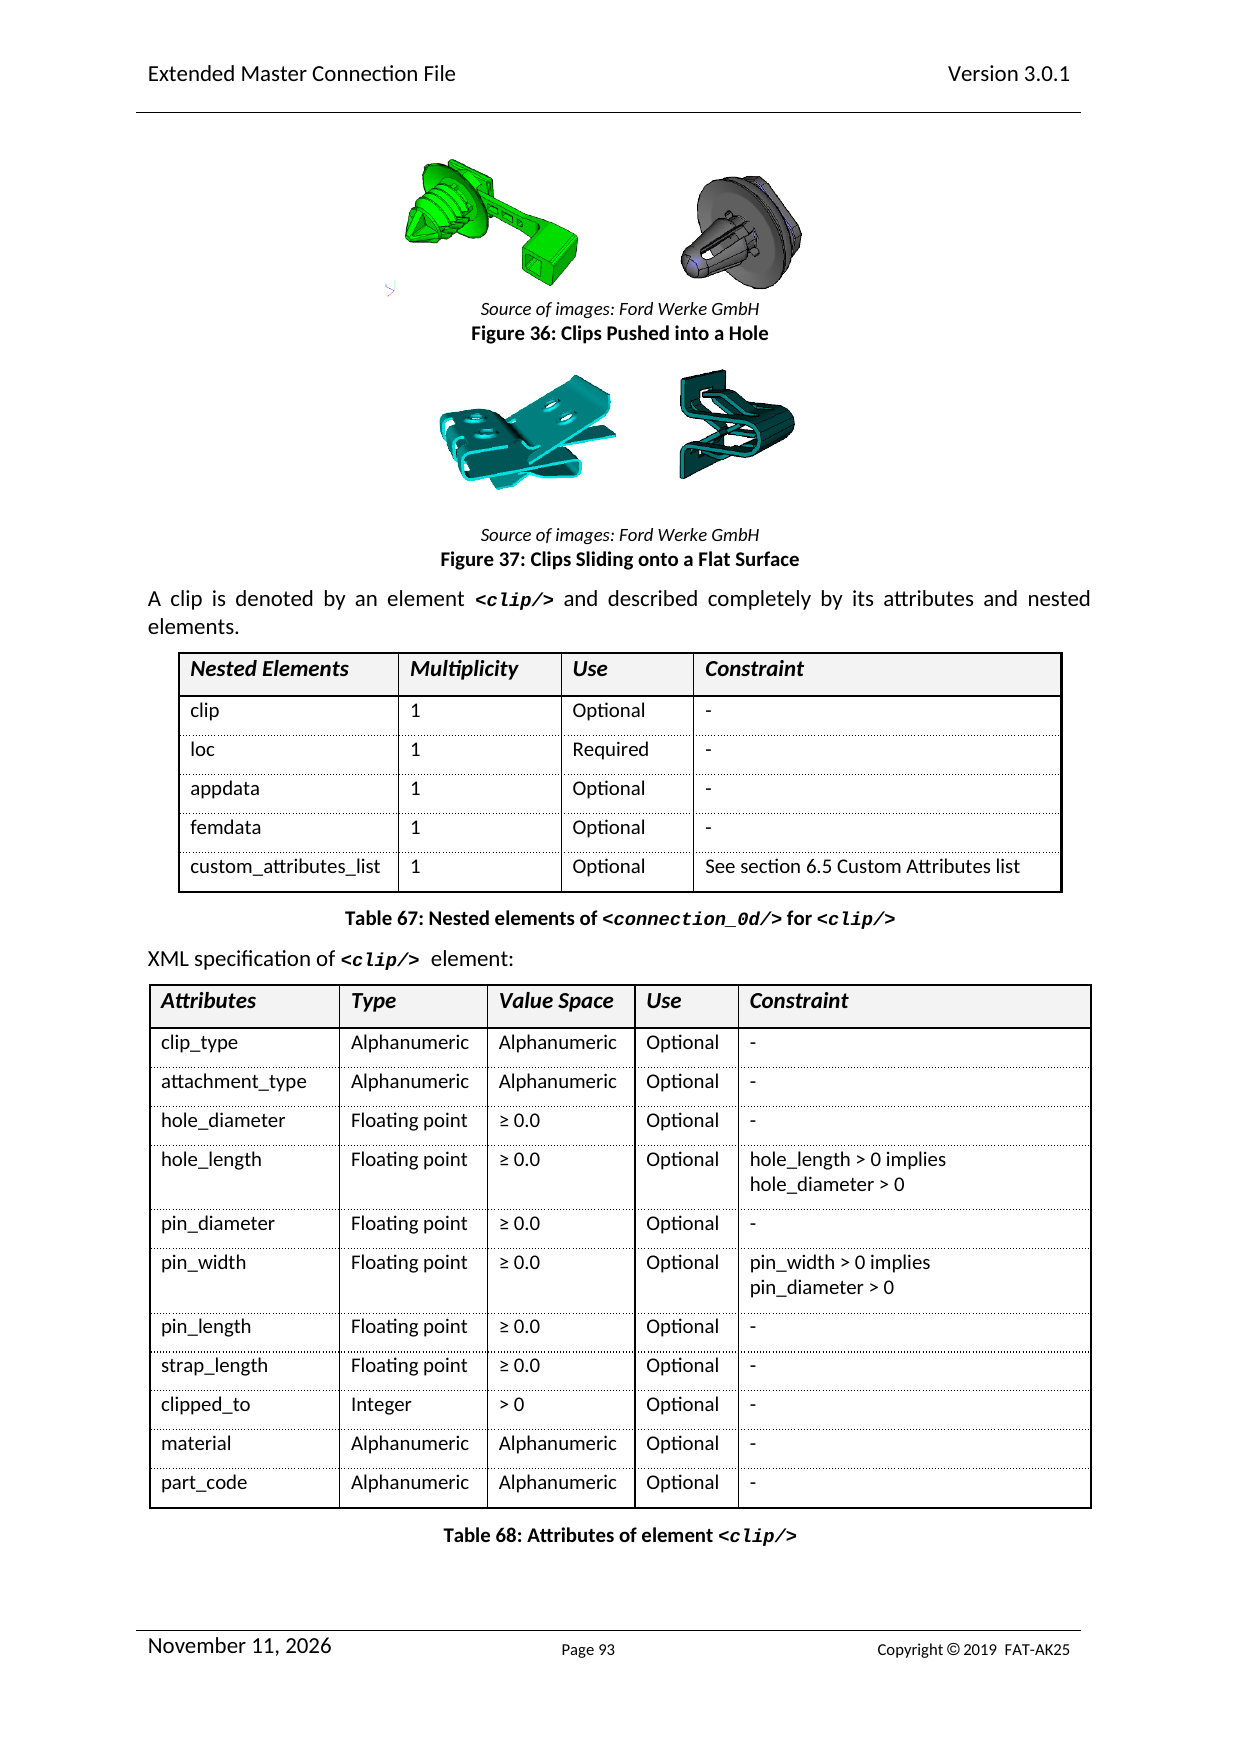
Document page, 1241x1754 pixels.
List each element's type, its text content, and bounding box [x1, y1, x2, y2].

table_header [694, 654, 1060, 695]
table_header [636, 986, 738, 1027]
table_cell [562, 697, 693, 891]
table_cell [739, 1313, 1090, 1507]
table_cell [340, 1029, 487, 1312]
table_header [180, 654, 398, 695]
text XML specification of <clip/> element: [148, 944, 1092, 972]
list Source of images: Ford Werke GmbH [148, 297, 1092, 320]
list Source of images: Ford Werke GmbH [148, 523, 1092, 546]
text A clip is denoted by an element <clip/> and described completely by its attributes and nested elements. [148, 584, 1092, 640]
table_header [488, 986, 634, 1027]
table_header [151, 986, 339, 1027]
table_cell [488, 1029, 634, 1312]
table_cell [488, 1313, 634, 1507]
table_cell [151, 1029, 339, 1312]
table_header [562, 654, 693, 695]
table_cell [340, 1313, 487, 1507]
text Figure 36: Clips Pushed into a Hole [148, 320, 1092, 346]
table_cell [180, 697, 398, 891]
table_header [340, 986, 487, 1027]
picture [650, 358, 812, 495]
picture [670, 168, 807, 298]
picture [428, 368, 623, 495]
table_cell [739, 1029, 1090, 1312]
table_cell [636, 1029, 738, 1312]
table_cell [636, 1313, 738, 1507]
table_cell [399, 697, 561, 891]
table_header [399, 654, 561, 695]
text Table 68: Attributes of element <clip/> [148, 1522, 1092, 1548]
picture [384, 153, 582, 298]
text Figure 37: Clips Sliding onto a Flat Surface [148, 546, 1092, 571]
text Table 67: Nested elements of <connection_0d/> for <clip/> [148, 905, 1092, 931]
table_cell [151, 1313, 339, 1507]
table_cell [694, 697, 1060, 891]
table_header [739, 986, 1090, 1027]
